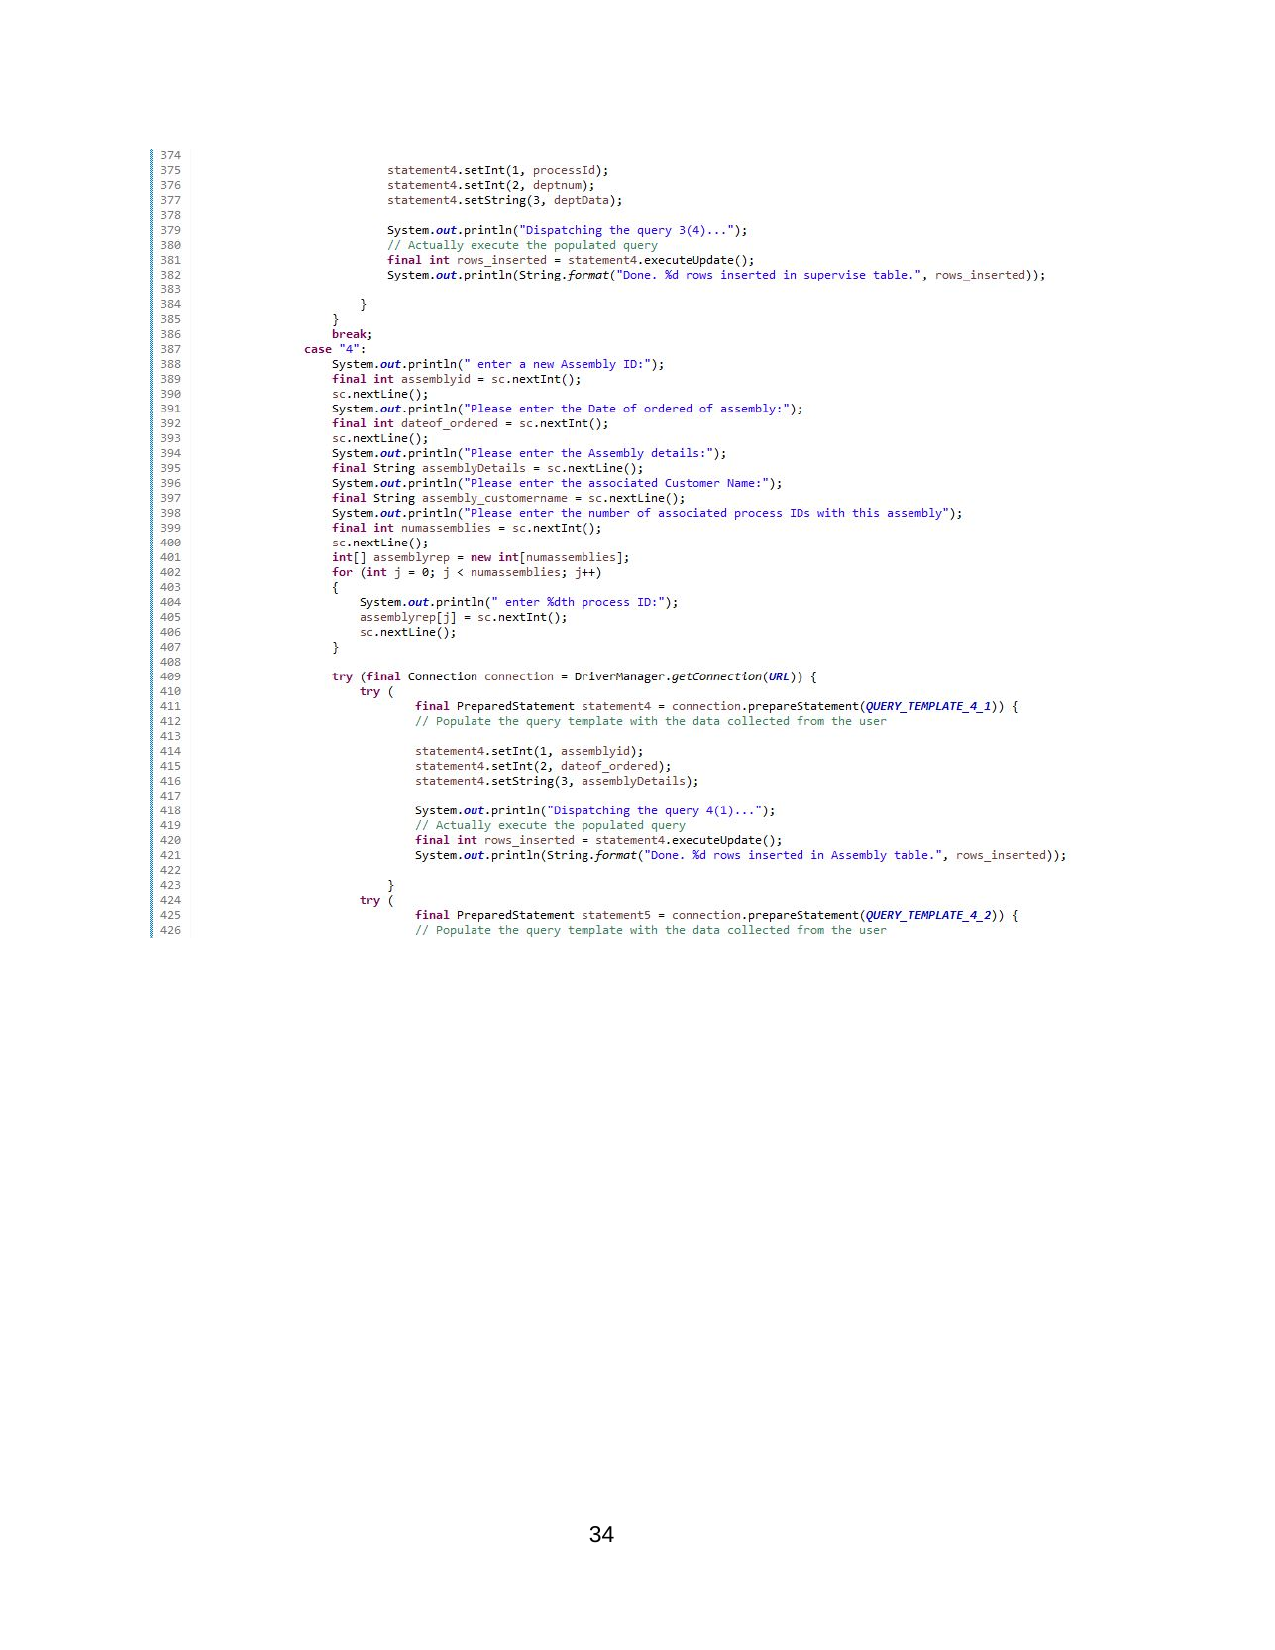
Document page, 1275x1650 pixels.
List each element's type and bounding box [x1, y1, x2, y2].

picture [150, 149, 1126, 938]
